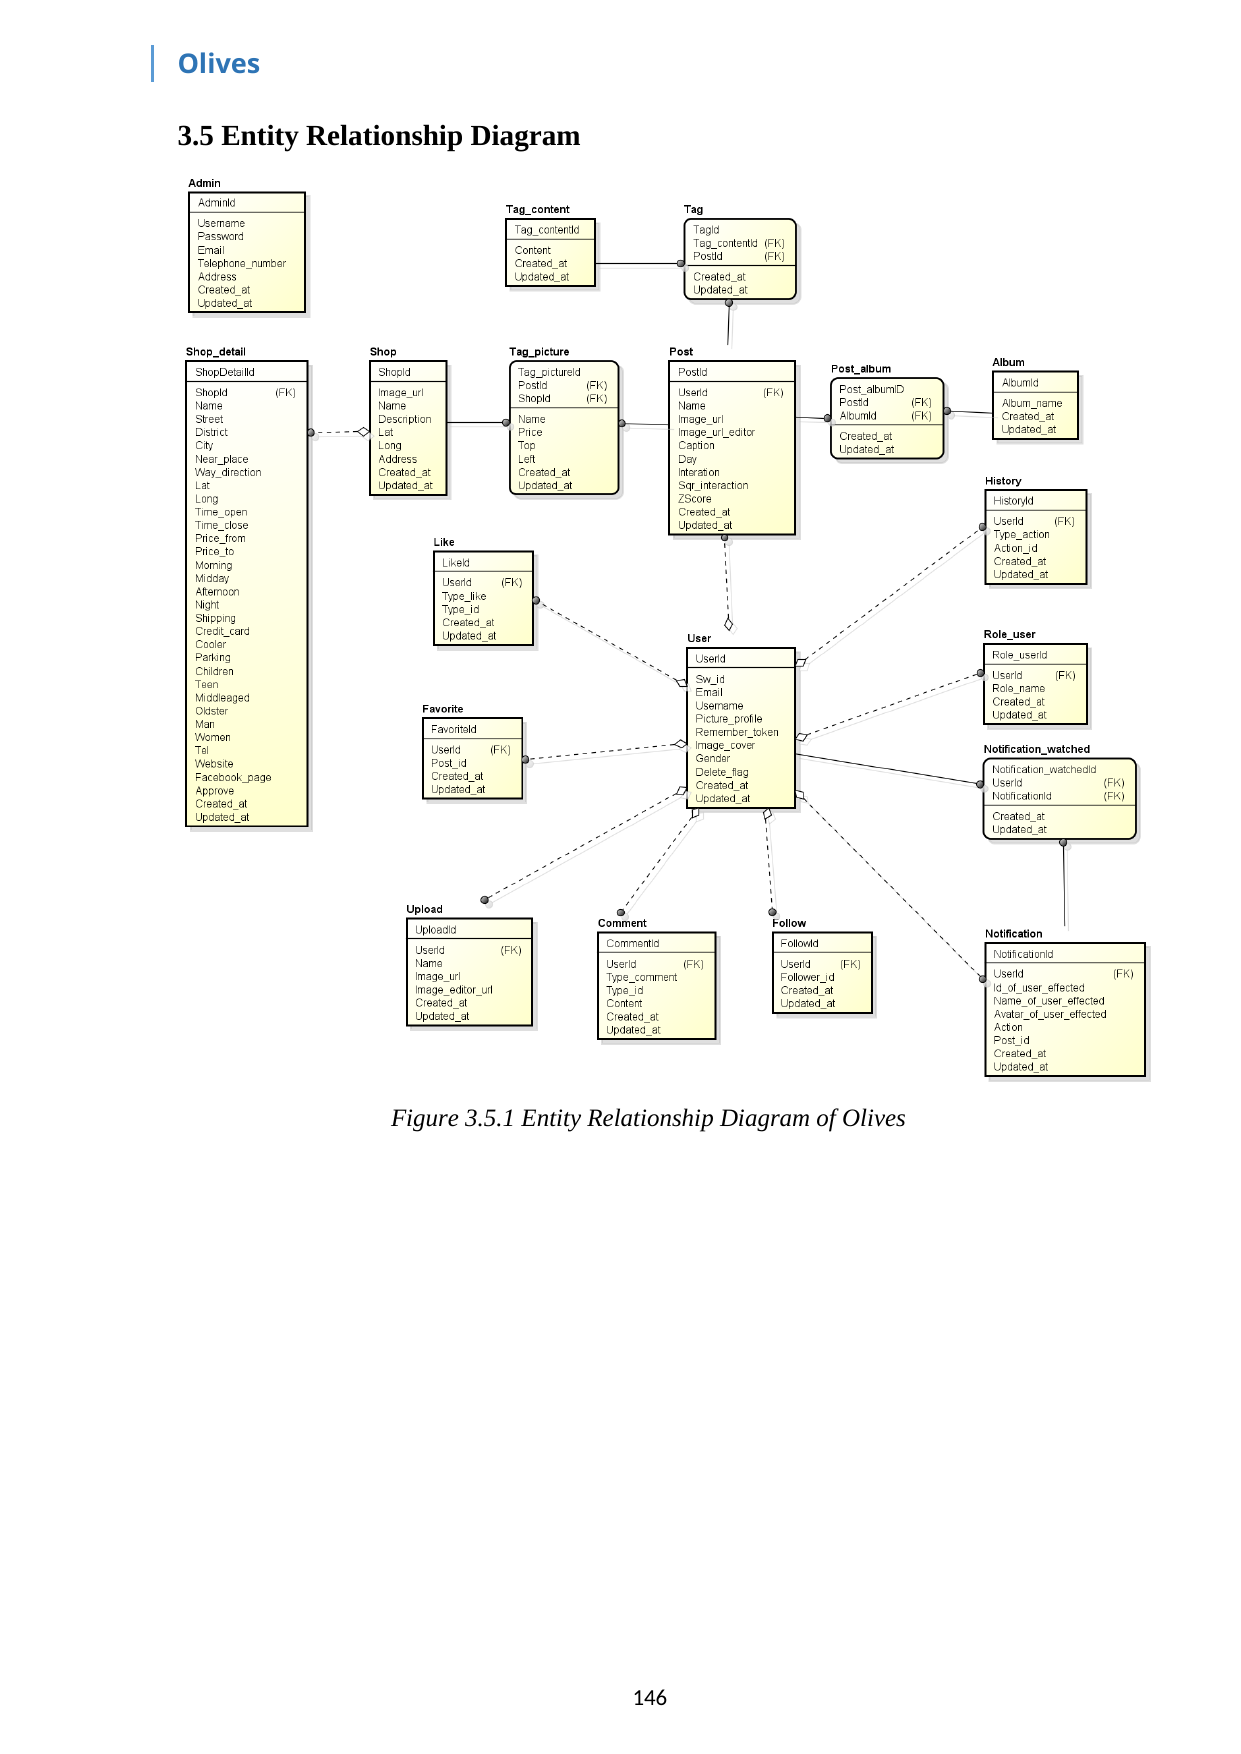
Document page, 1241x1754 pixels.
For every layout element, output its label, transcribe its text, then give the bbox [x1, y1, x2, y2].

picture [177, 166, 1153, 1084]
subtitle 3.5 Entity Relationship Diagram [177, 118, 1122, 152]
text Figure 3.5.1 Entity Relationship Diagram of Olives [177, 1103, 1122, 1131]
